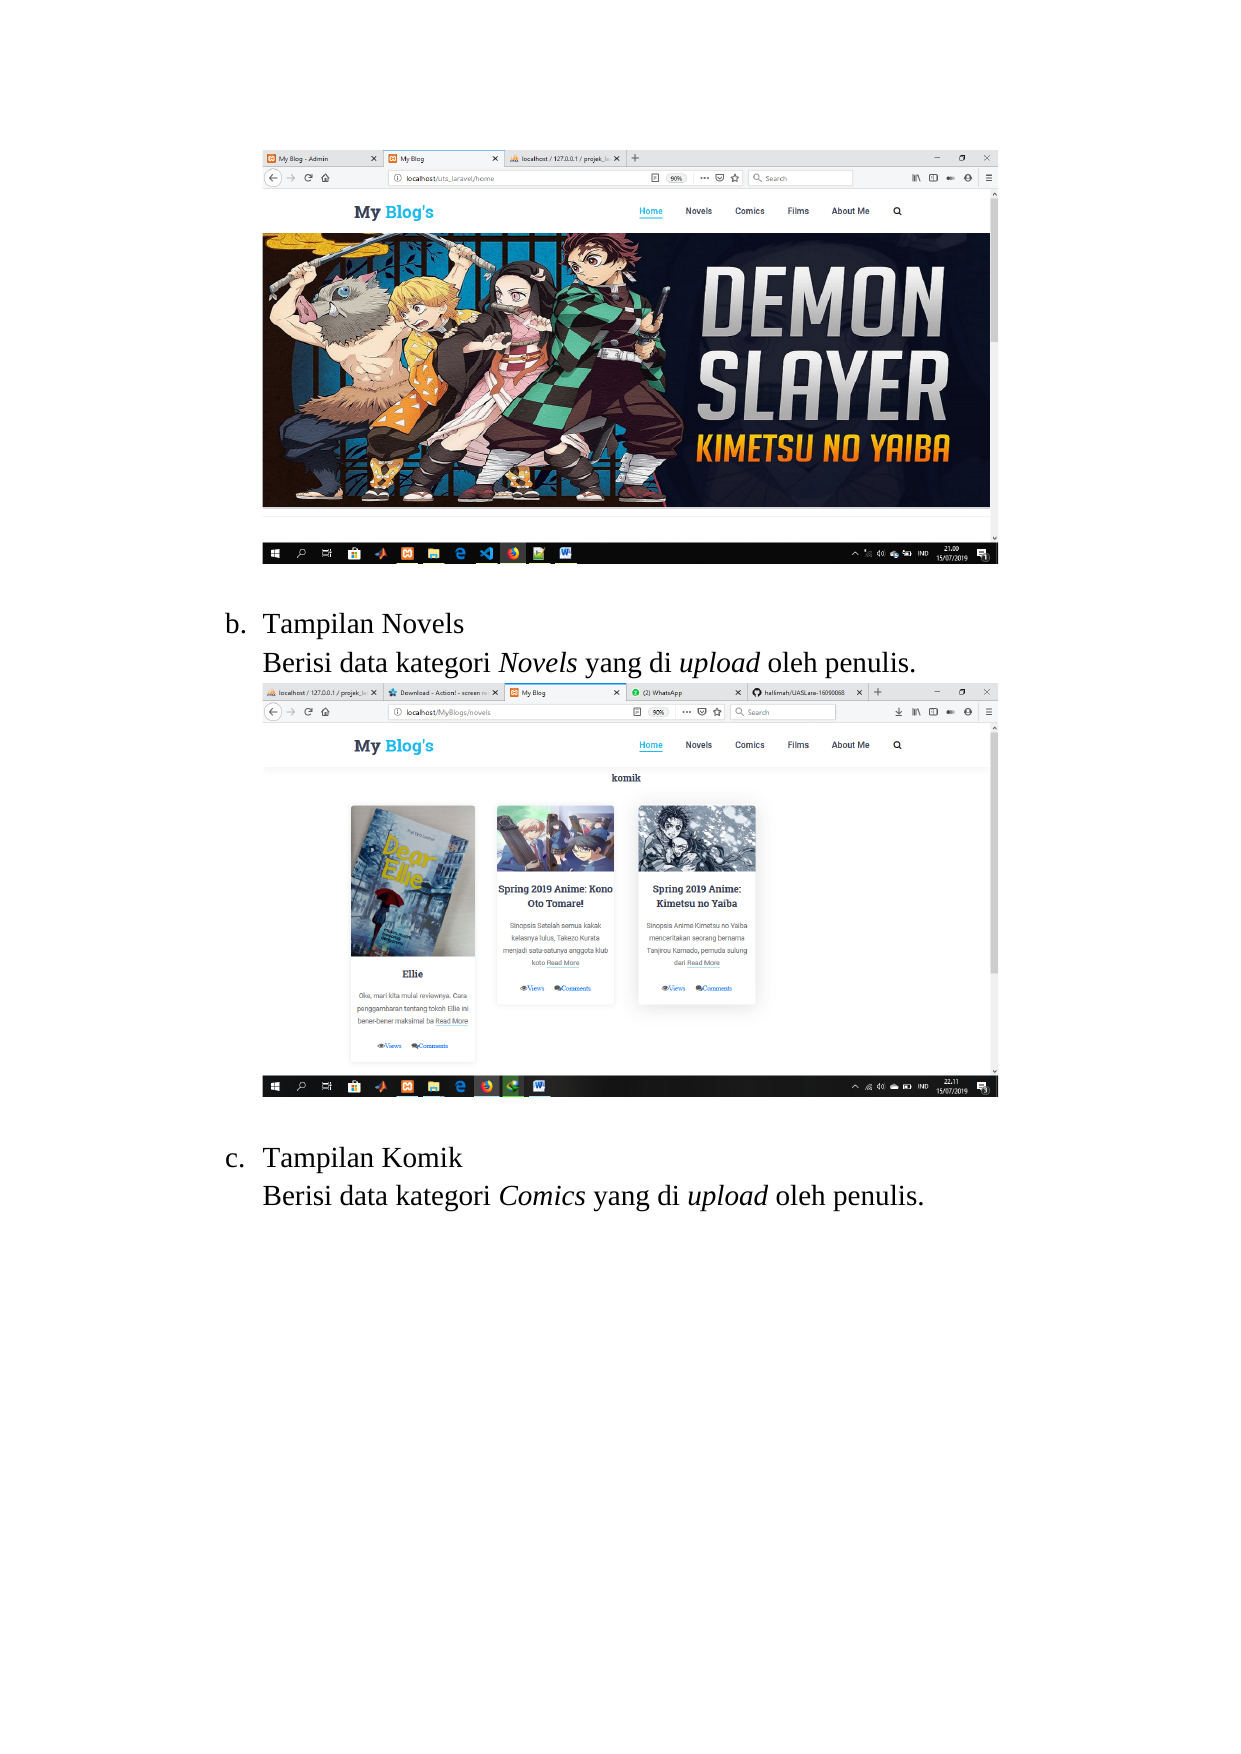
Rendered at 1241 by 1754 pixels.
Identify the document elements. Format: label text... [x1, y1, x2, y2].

list Berisi data kategori Comics yang di upload oleh penulis. [262, 1178, 1090, 1212]
picture [262, 683, 999, 1097]
list Berisi data kategori Novels yang di upload oleh penulis. [262, 645, 1090, 678]
list Tampilan Novels [225, 606, 1090, 640]
picture [262, 150, 999, 564]
list Tampilan Komik [225, 1140, 1090, 1173]
